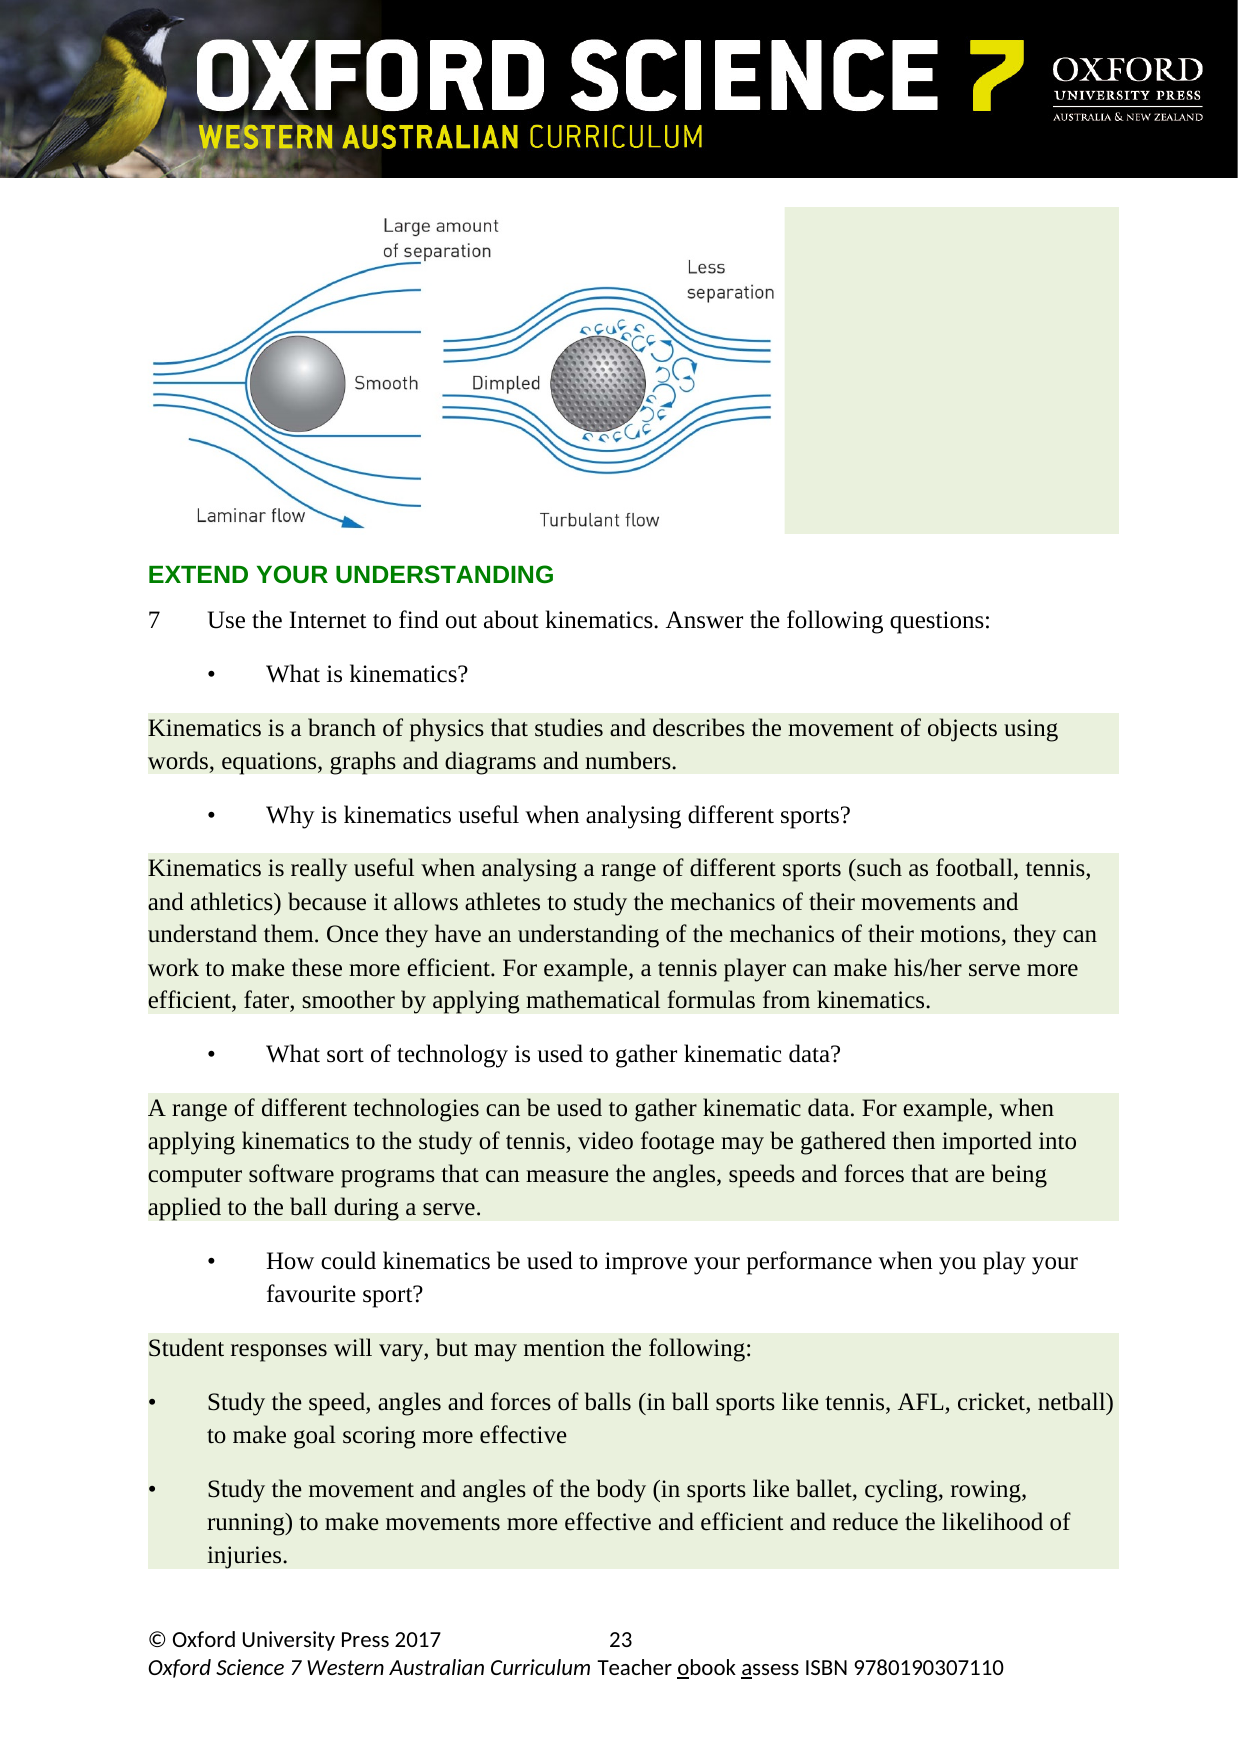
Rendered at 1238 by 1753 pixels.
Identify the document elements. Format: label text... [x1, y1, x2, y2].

list • What sort of technology is used to gather kinematic data? [207, 1039, 1119, 1068]
text A range of different technologies can be used to gather kinematic data. For example, when applying kinematics to the study of tennis, video footage may be gathered then imported into computer software programs that can measure the angles, speeds and forces that are being applied to the ball during a serve. [148, 1093, 1119, 1221]
text Kinematics is really useful when analysing a range of different sports (such as football, tennis, and athletics) because it allows athletes to study the mechanics of their movements and understand them. Once they have an understanding of the mechanics of their motions, they can work to make these more efficient. For example, a tennis player can make his/her serve more efficient, fater, smoother by applying mathematical formulas from kinematics. [148, 853, 1119, 1014]
picture [0, 0, 1238, 178]
list • Why is kinematics useful when analysing different sports? [207, 800, 1119, 828]
list • How could kinematics be used to improve your performance when you play your favourite sport? [207, 1246, 1119, 1308]
list • Study the speed, angles and forces of balls (in ball sports like tennis, AFL, cricket, netball) to make goal scoring more effective [148, 1387, 1119, 1449]
text Kinematics is a branch of physics that studies and describes the movement of objects using words, equations, graphs and diagrams and numbers. [148, 713, 1119, 774]
picture [147, 206, 785, 535]
list • Study the movement and angles of the body (in sports like ballet, cycling, rowing, running) to make movements more effective and efficient and reduce the likelihood of injuries. [148, 1474, 1119, 1569]
list 7 Use the Internet to find out about kinematics. Answer the following questions: [148, 605, 1119, 634]
text Student responses will vary, but may mention the following: [148, 1333, 1119, 1362]
list • What is kinematics? [207, 659, 1119, 688]
text EXTEND YOUR UNDERSTANDING [148, 559, 1119, 588]
